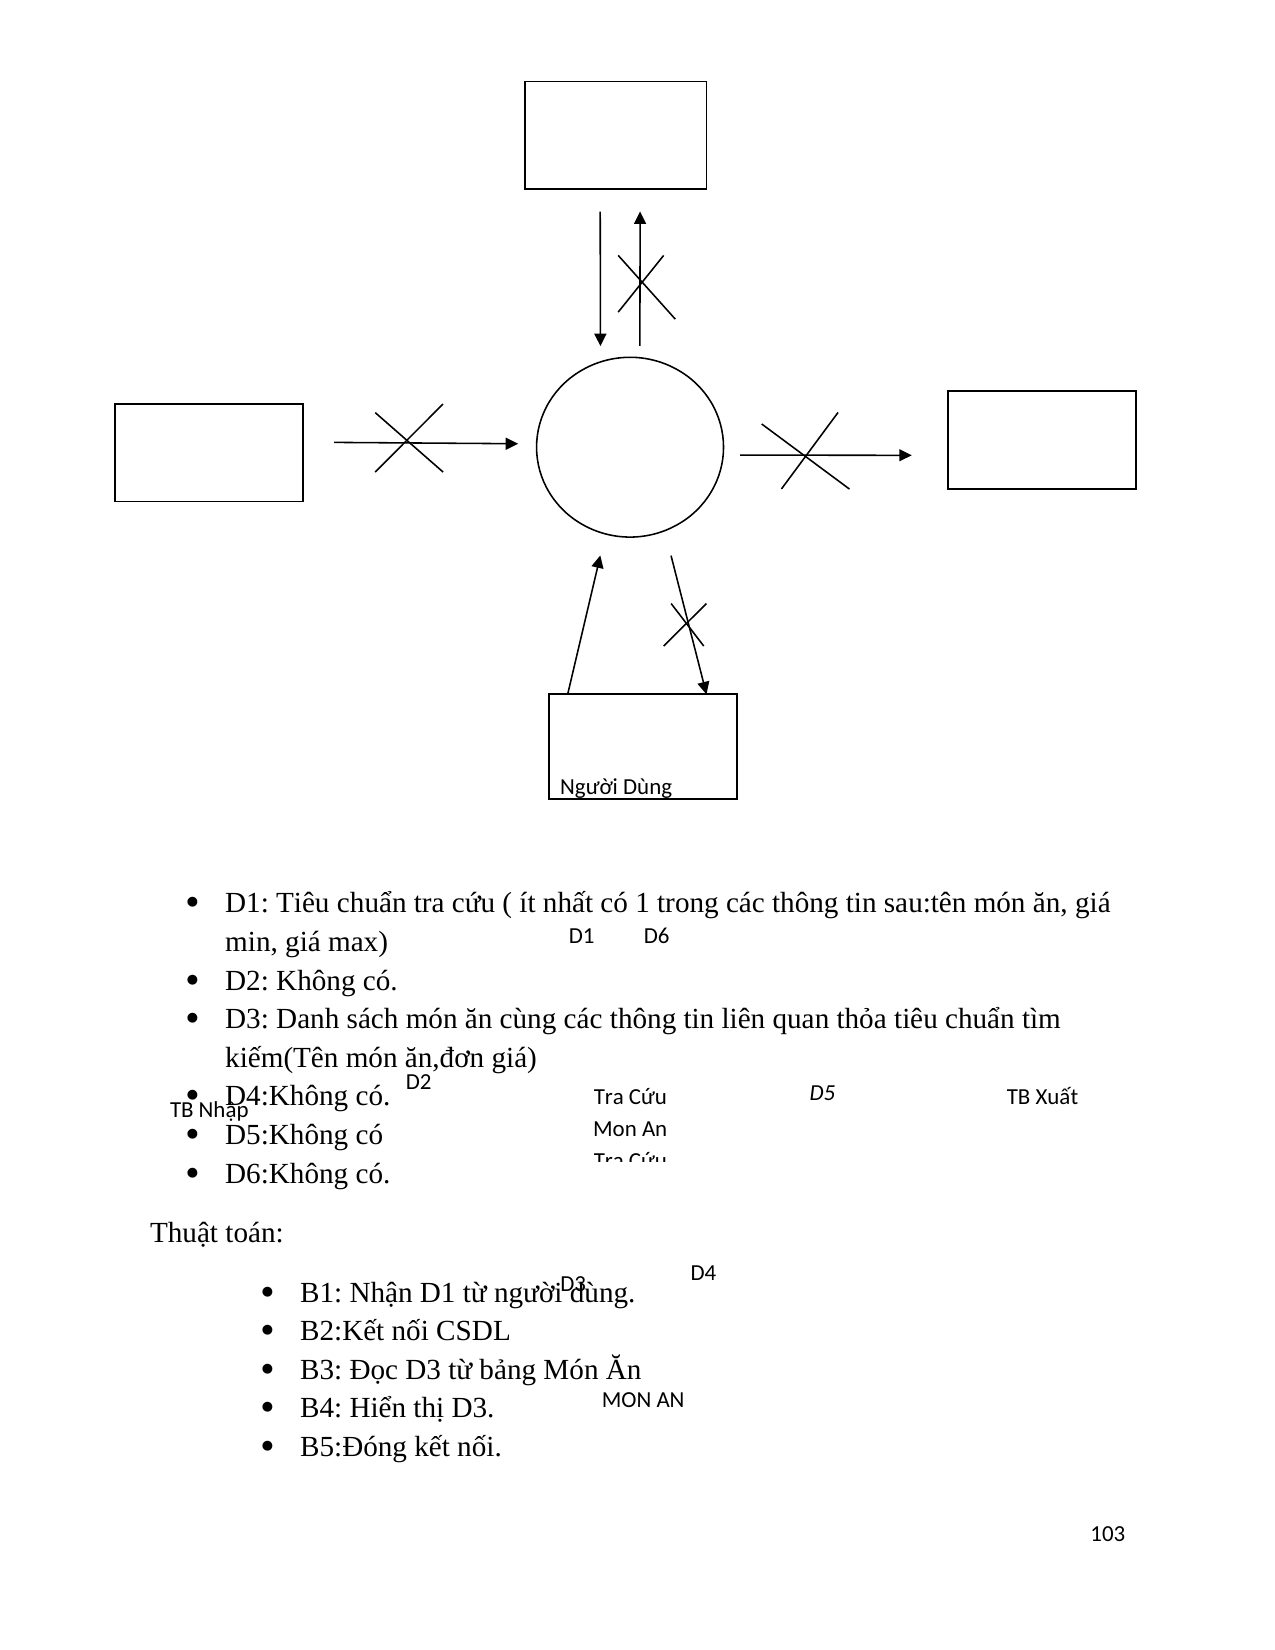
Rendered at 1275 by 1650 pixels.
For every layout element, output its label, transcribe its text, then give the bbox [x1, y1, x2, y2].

list D6:Không có. [187, 1156, 1125, 1189]
list B3: Đọc D3 từ bảng Món Ăn [262, 1352, 1125, 1386]
list D3: Danh sách món ăn cùng các thông tin liên quan thỏa tiêu chuẩn tìm kiếm(Tên món ăn,đơn giá) [187, 1001, 1125, 1073]
list B2:Kết nối CSDL [262, 1313, 1125, 1347]
list D5:Không có [187, 1117, 1125, 1151]
list B4: Hiển thị D3. [262, 1391, 1125, 1424]
list D4:Không có. [187, 1078, 1125, 1112]
list D2: Không có. [187, 963, 1125, 996]
text Thuật toán: [150, 1215, 1125, 1249]
list B1: Nhận D1 từ người dùng. [262, 1275, 1125, 1308]
list D1: Tiêu chuẩn tra cứu ( ít nhất có 1 trong các thông tin sau:tên món ăn, giá min, giá max) [187, 886, 1125, 958]
list B5:Đóng kết nối. [262, 1429, 1125, 1463]
